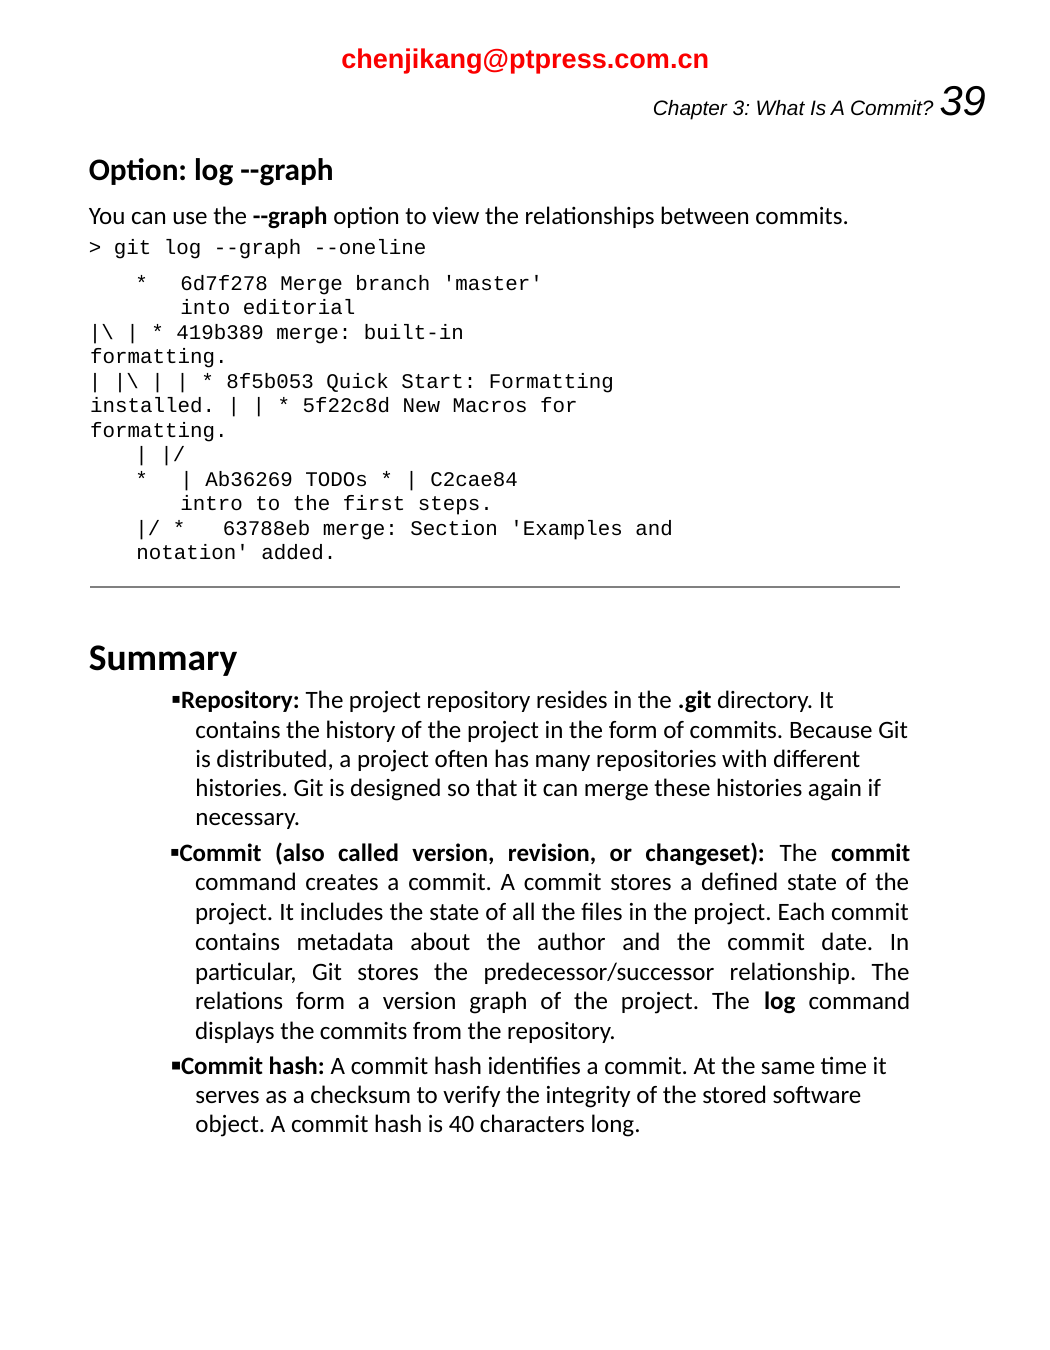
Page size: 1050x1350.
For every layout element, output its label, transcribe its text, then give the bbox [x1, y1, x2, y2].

text ▪Repository: The project repository resides in the .git directory. It contains the history of the project in the form of commits. Because Git is distributed, a project often has many repositories with different histories. Git is designed so that it can merge these histories again if necessary. [171, 684, 910, 832]
text |\ | * 419b389 merge: built-in formatting. [89, 322, 602, 370]
text ▪Commit (also called version, revision, or changeset): The commit command creates a commit. A commit stores a defined state of the project. It includes the state of all the files in the project. Each commit contains metadata about the author and the commit date. In particular, Git stores the predecessor/successor relationship. The relations form a version graph of the project. The log command displays the commits from the repository. [170, 835, 910, 1046]
text > git log --graph --oneline [89, 237, 902, 261]
subtitle Option: log --graph [89, 150, 869, 188]
text | |/ [135, 444, 902, 468]
subtitle Summary [89, 633, 869, 679]
text You can use the --graph option to view the relationships between commits. [89, 202, 910, 231]
text ▪Commit hash: A commit hash identifies a commit. At the same time it serves as a checksum to verify the integrity of the stored software object. A commit hash is 40 characters long. [171, 1049, 910, 1138]
text |/ * 63788eb merge: Section 'Examples and notation' added. [135, 518, 788, 566]
list | Ab36269 TODOs * | C2cae84 intro to the first steps. [135, 469, 563, 517]
text | |\ | | * 8f5b053 Quick Start: Formatting installed. | | * 5f22c8d New Macros for formatting. [89, 371, 703, 443]
list 6d7f278 Merge branch 'master' into editorial [135, 273, 563, 321]
